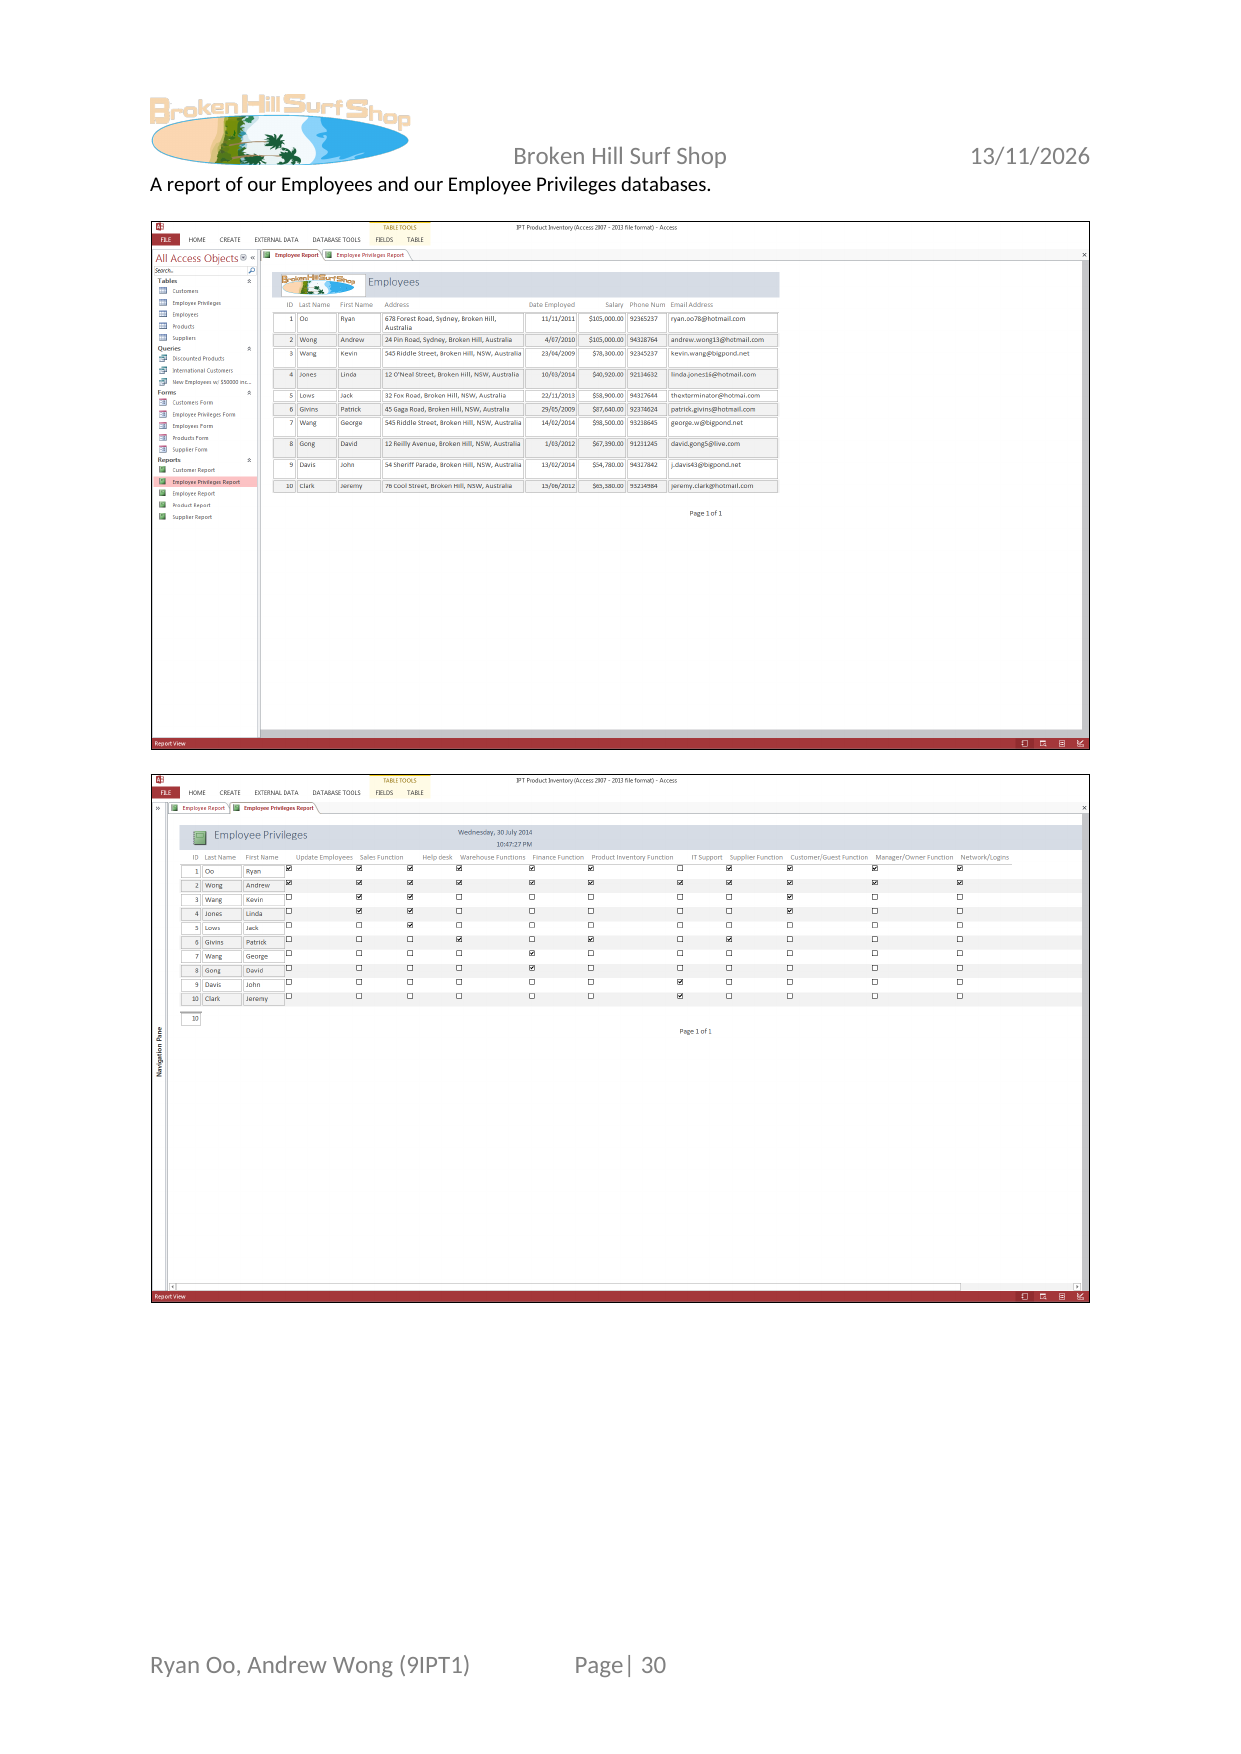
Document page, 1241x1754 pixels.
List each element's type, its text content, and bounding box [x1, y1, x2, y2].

text A report of our Employees and our Employee Privileges databases. [150, 171, 1090, 196]
picture [152, 222, 1089, 749]
picture [152, 775, 1089, 1302]
